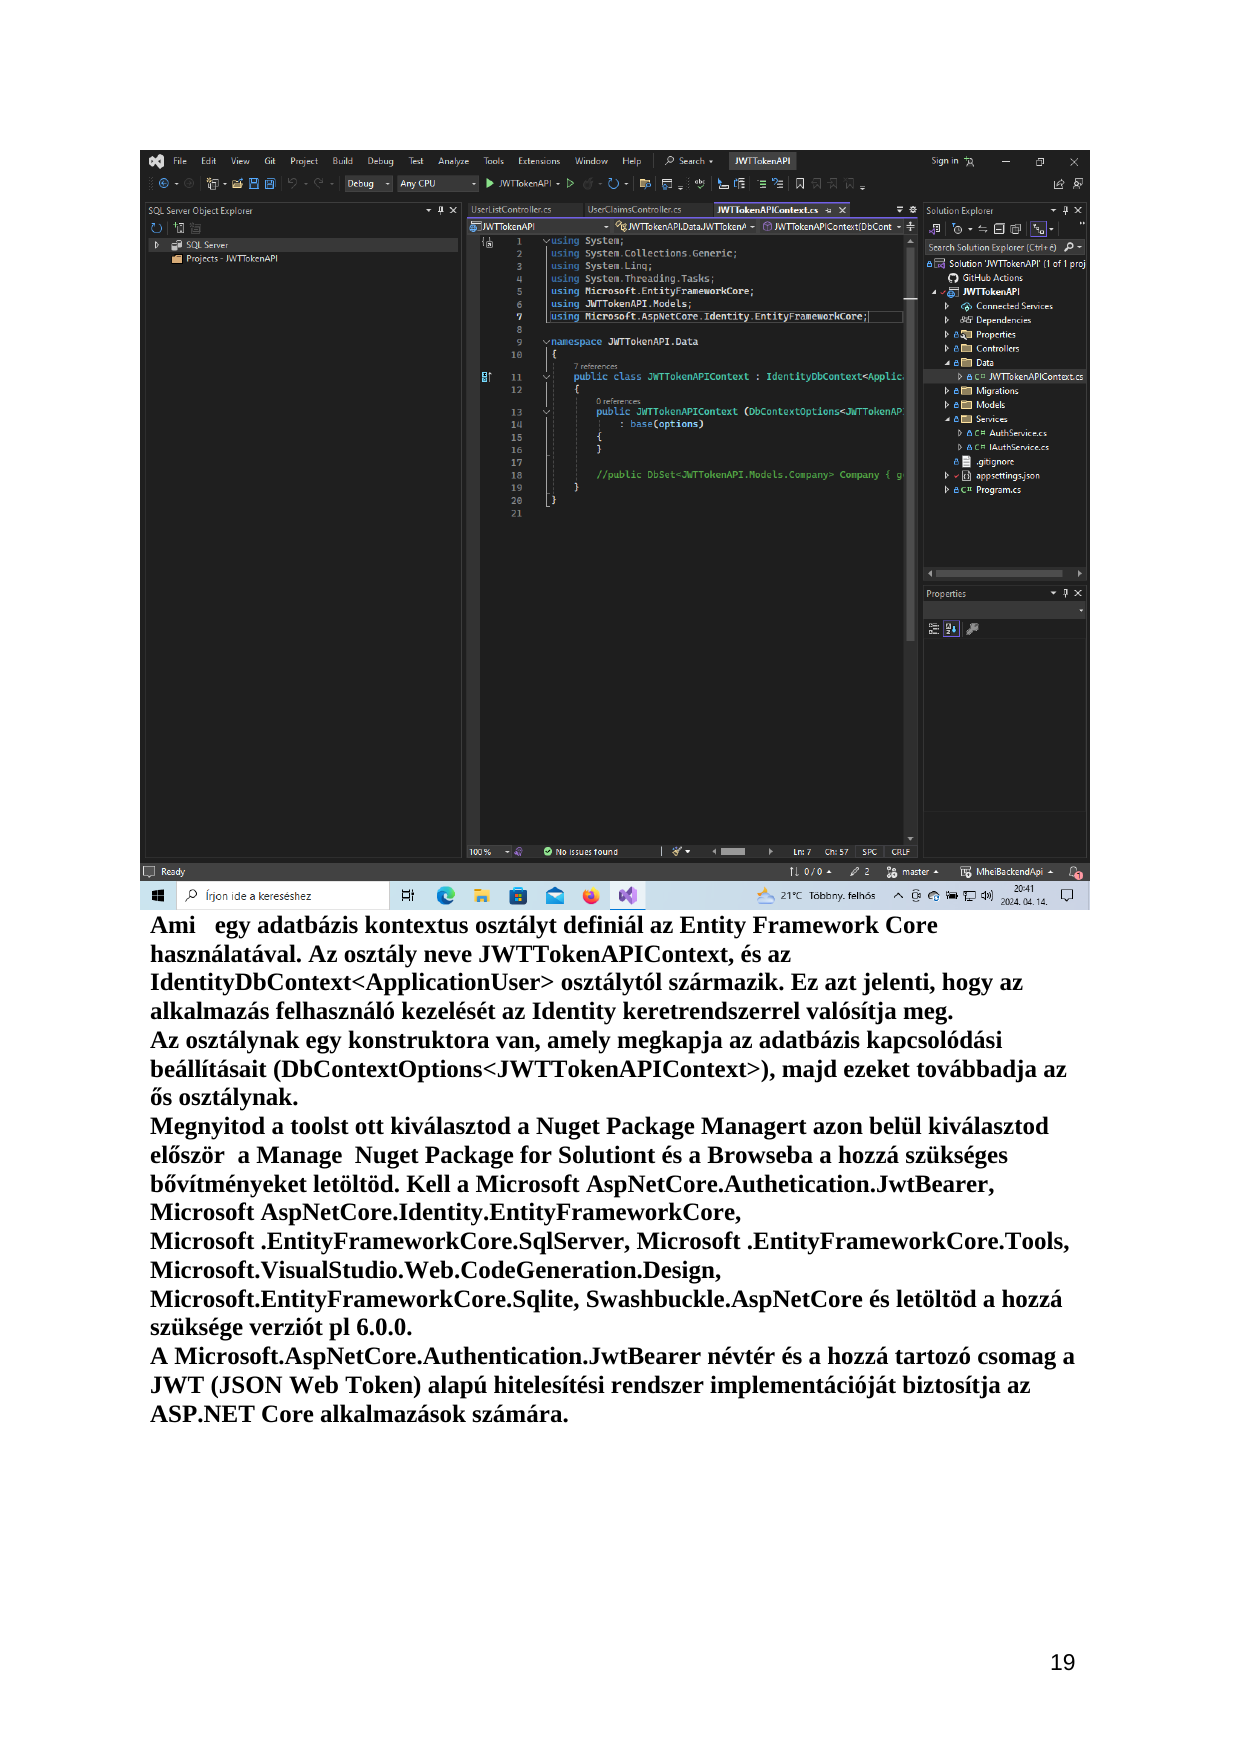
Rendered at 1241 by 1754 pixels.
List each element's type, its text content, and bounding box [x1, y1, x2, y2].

text Az osztálynak egy konstruktora van, amely megkapja az adatbázis kapcsolódási beállításait (DbContextOptions<JWTTokenAPIContext>), majd ezeket továbbadja az ős osztálynak. [150, 1025, 1090, 1111]
text Ami egy adatbázis kontextus osztályt definiál az Entity Framework Core használatával. Az osztály neve JWTTokenAPIContext, és az IdentityDbContext<ApplicationUser> osztálytól származik. Ez azt jelenti, hogy az alkalmazás felhasználó kezelését az Identity keretrendszerrel valósítja meg. [150, 910, 1090, 1025]
text Megnyitod a toolst ott kiválasztod a Nuget Package Managert azon belül kiválasztod először a Manage Nuget Package for Solutiont és a Browseba a hozzá szükséges bővítményeket letöltöd. Kell a Microsoft AspNetCore.Authetication.JwtBearer, Microsoft AspNetCore.Identity.EntityFrameworkCore, Microsoft .EntityFrameworkCore.SqlServer, Microsoft .EntityFrameworkCore.Tools, Microsoft.VisualStudio.Web.CodeGeneration.Design, Microsoft.EntityFrameworkCore.Sqlite, Swashbuckle.AspNetCore és letöltöd a hozzá szüksége verziót pl 6.0.0. [150, 1111, 1090, 1341]
text A Microsoft.AspNetCore.Authentication.JwtBearer névtér és a hozzá tartozó csomag a JWT (JSON Web Token) alapú hitelesítési rendszer implementációját biztosítja az ASP.NET Core alkalmazások számára. [150, 1341, 1090, 1427]
picture [140, 150, 1090, 910]
